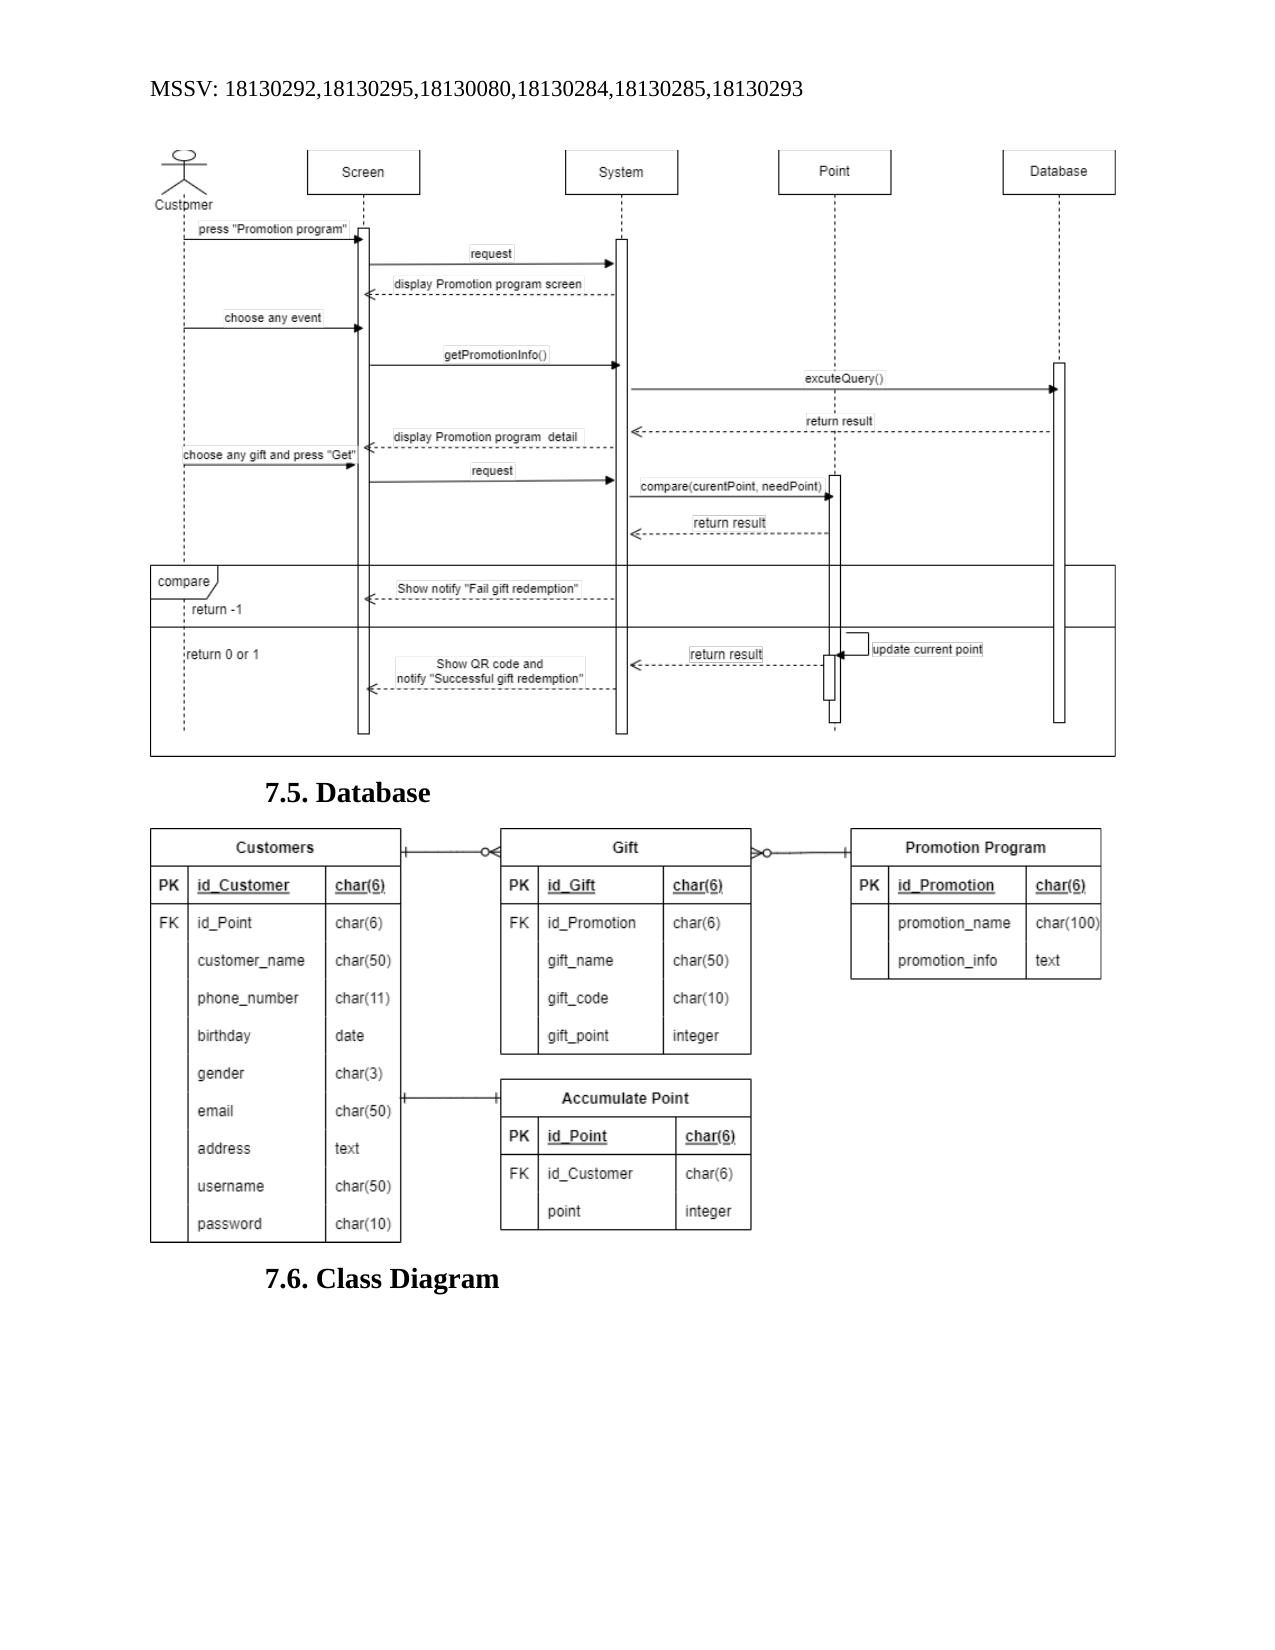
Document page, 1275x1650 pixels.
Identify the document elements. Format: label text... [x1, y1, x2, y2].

list Database [264, 776, 1183, 809]
list Class Diagram [264, 1261, 1183, 1294]
picture [150, 150, 1116, 757]
picture [150, 828, 1102, 1243]
